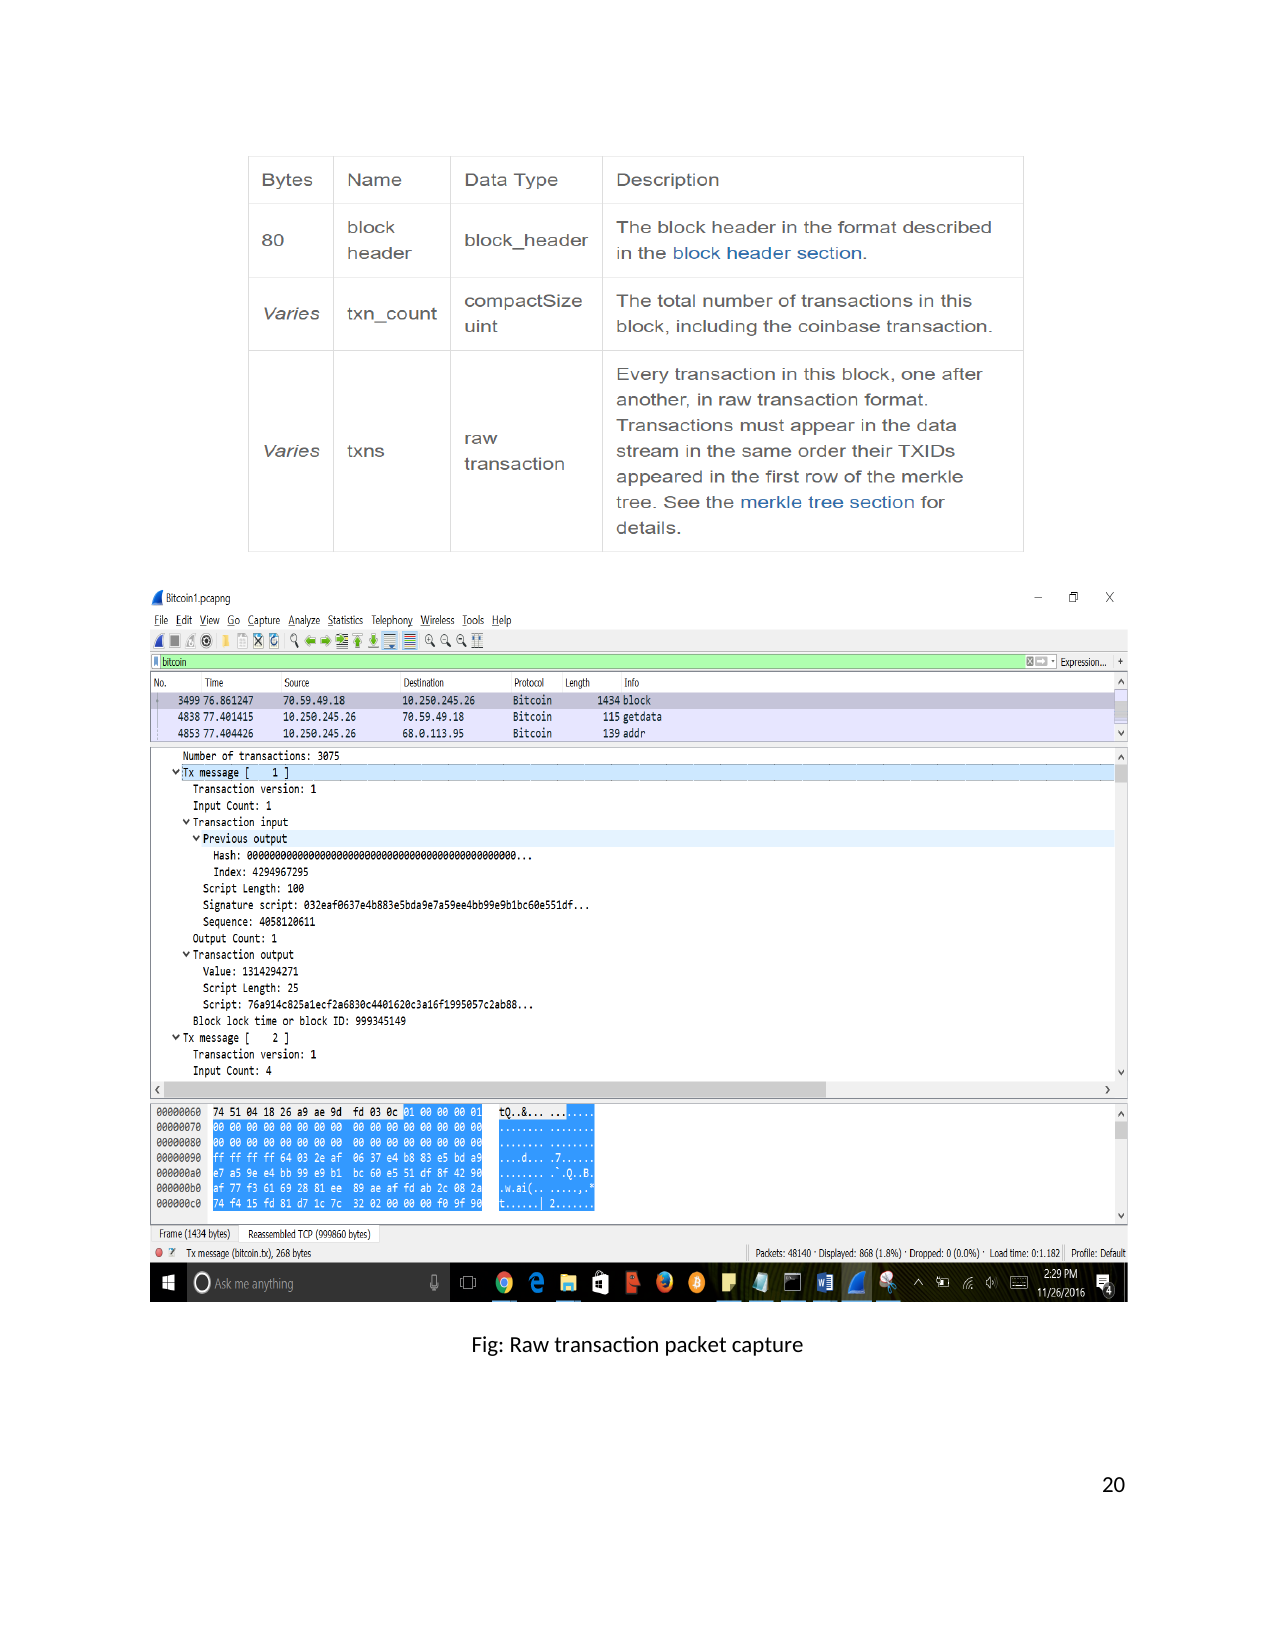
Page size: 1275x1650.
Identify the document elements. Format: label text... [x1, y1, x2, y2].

picture [243, 150, 1032, 559]
text Fig: Raw transaction packet capture [150, 1330, 1125, 1358]
picture [150, 586, 1128, 1302]
